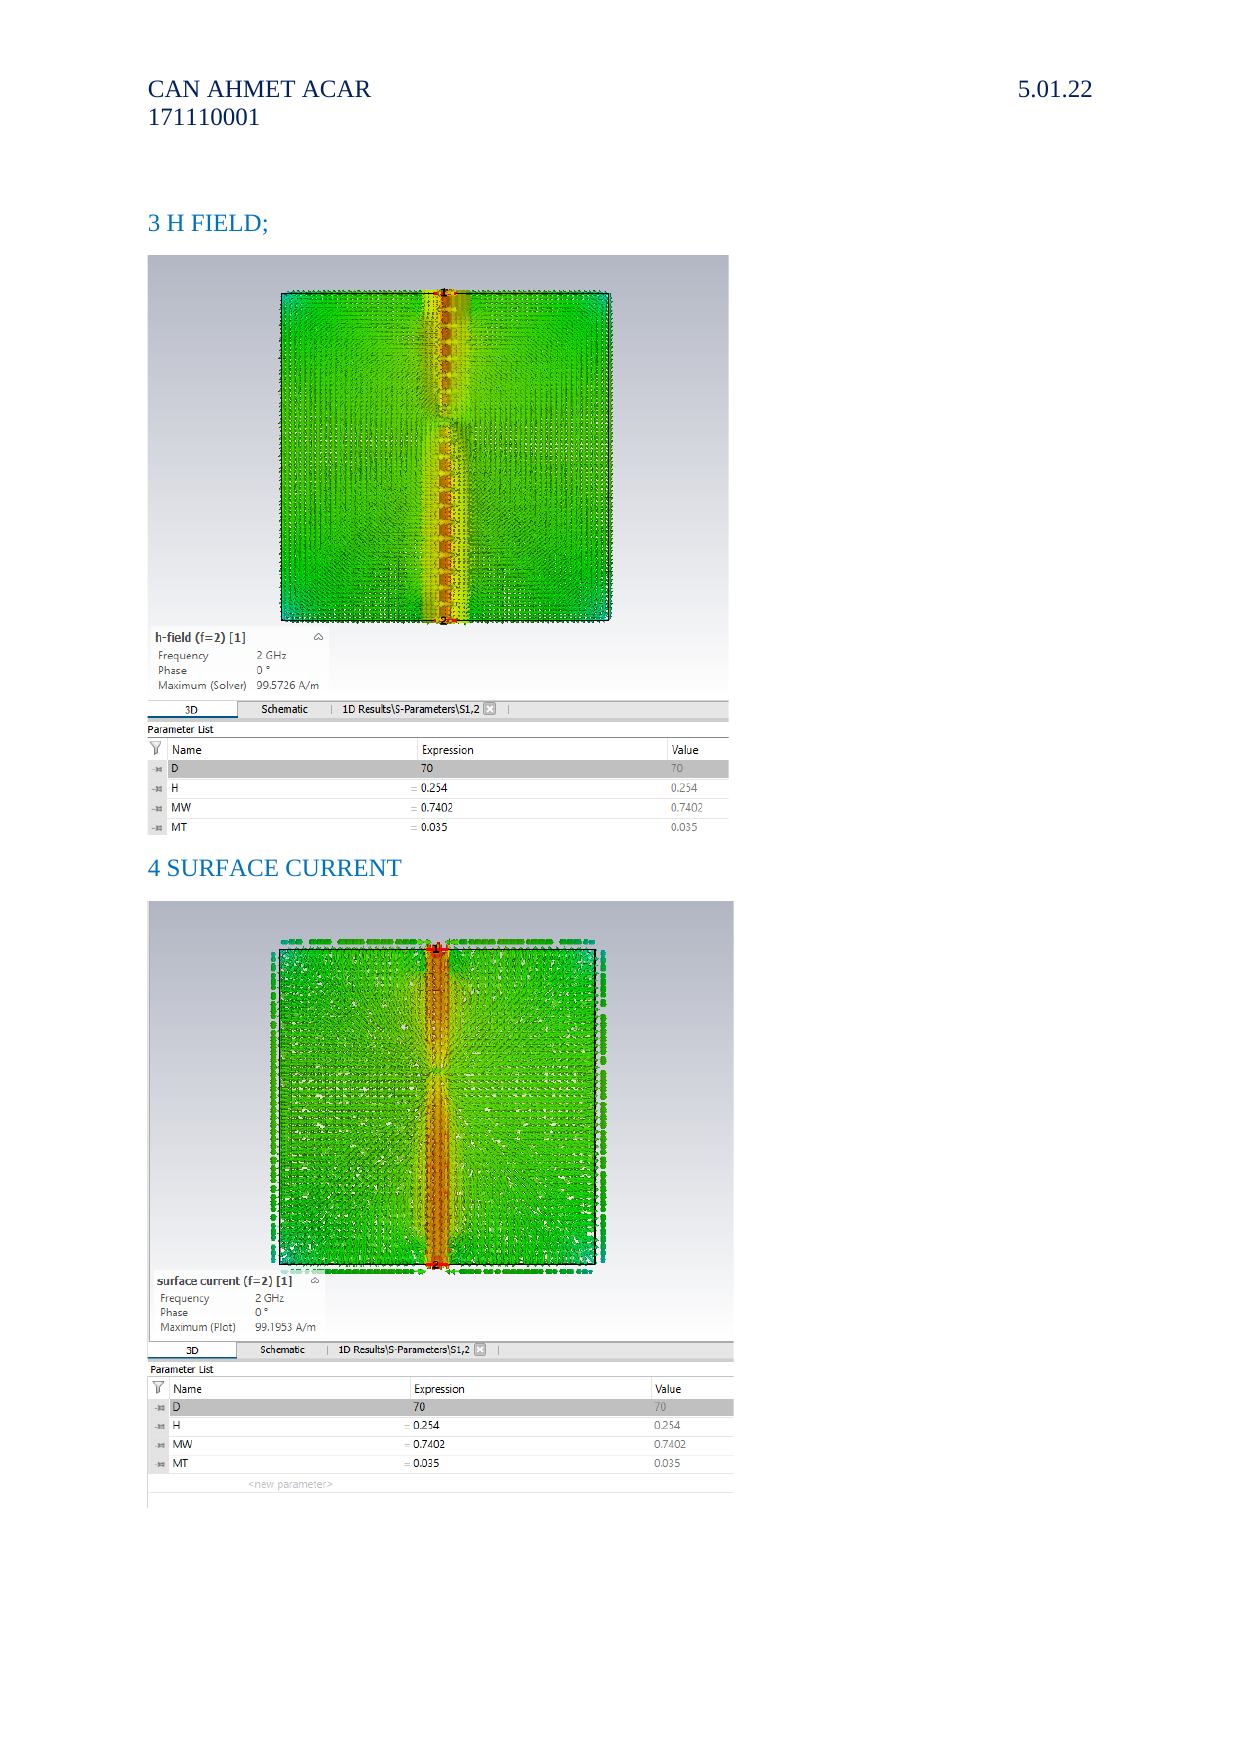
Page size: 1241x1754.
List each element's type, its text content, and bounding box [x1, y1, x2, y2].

text 3 H FIELD; [148, 208, 1093, 236]
picture [147, 255, 729, 835]
picture [147, 901, 734, 1508]
text 4 SURFACE CURRENT [148, 853, 1093, 882]
